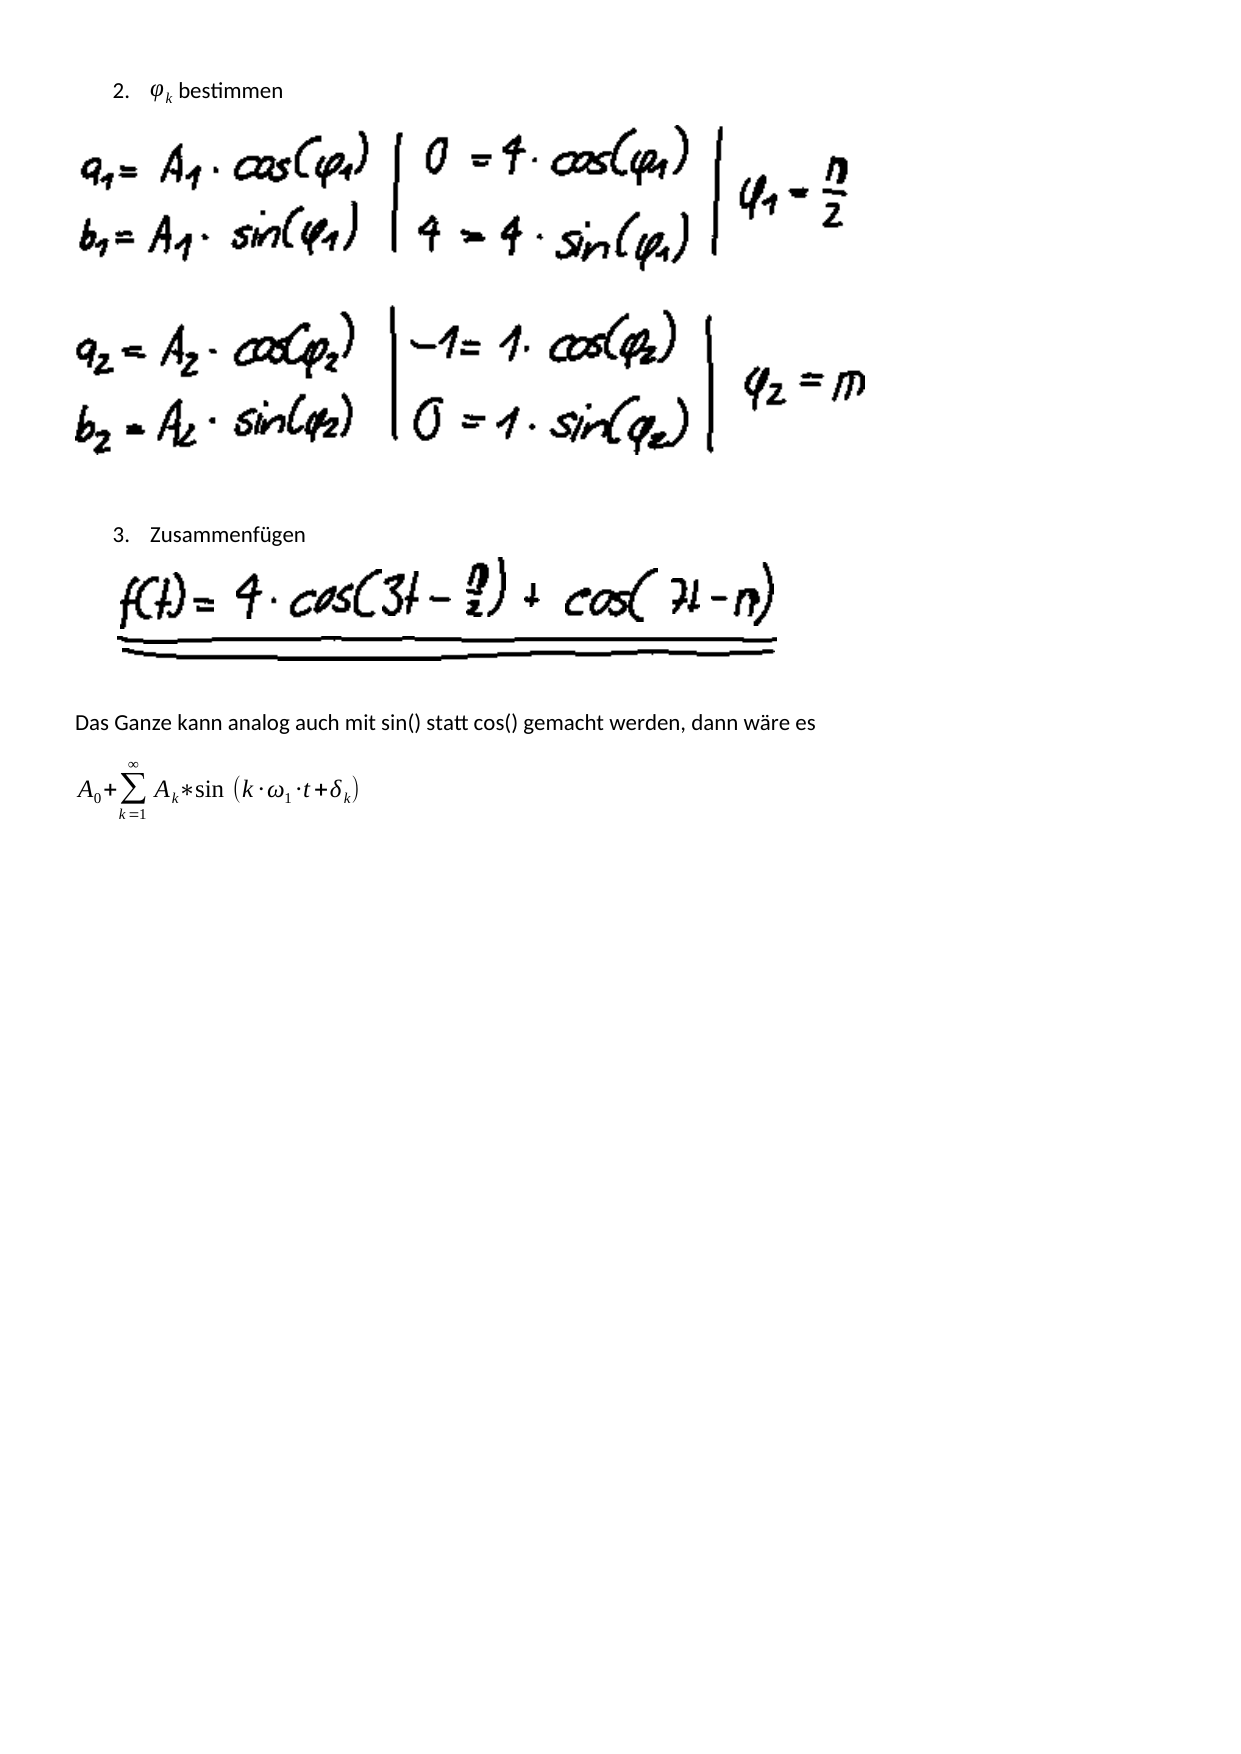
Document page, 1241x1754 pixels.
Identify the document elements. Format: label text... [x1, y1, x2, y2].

picture [466, 557, 506, 617]
list bestimmen [112, 75, 1165, 106]
picture [122, 648, 775, 661]
picture [524, 583, 540, 607]
picture [236, 569, 451, 619]
picture [711, 562, 774, 626]
picture [671, 578, 700, 614]
picture [117, 636, 777, 644]
text Das Ganze kann analog auch mit sin() statt cos() gemacht werden, dann wäre es [75, 708, 1165, 736]
picture [120, 572, 214, 629]
list Zusammenfügen [112, 521, 1165, 548]
picture [75, 125, 865, 455]
picture [565, 568, 658, 622]
